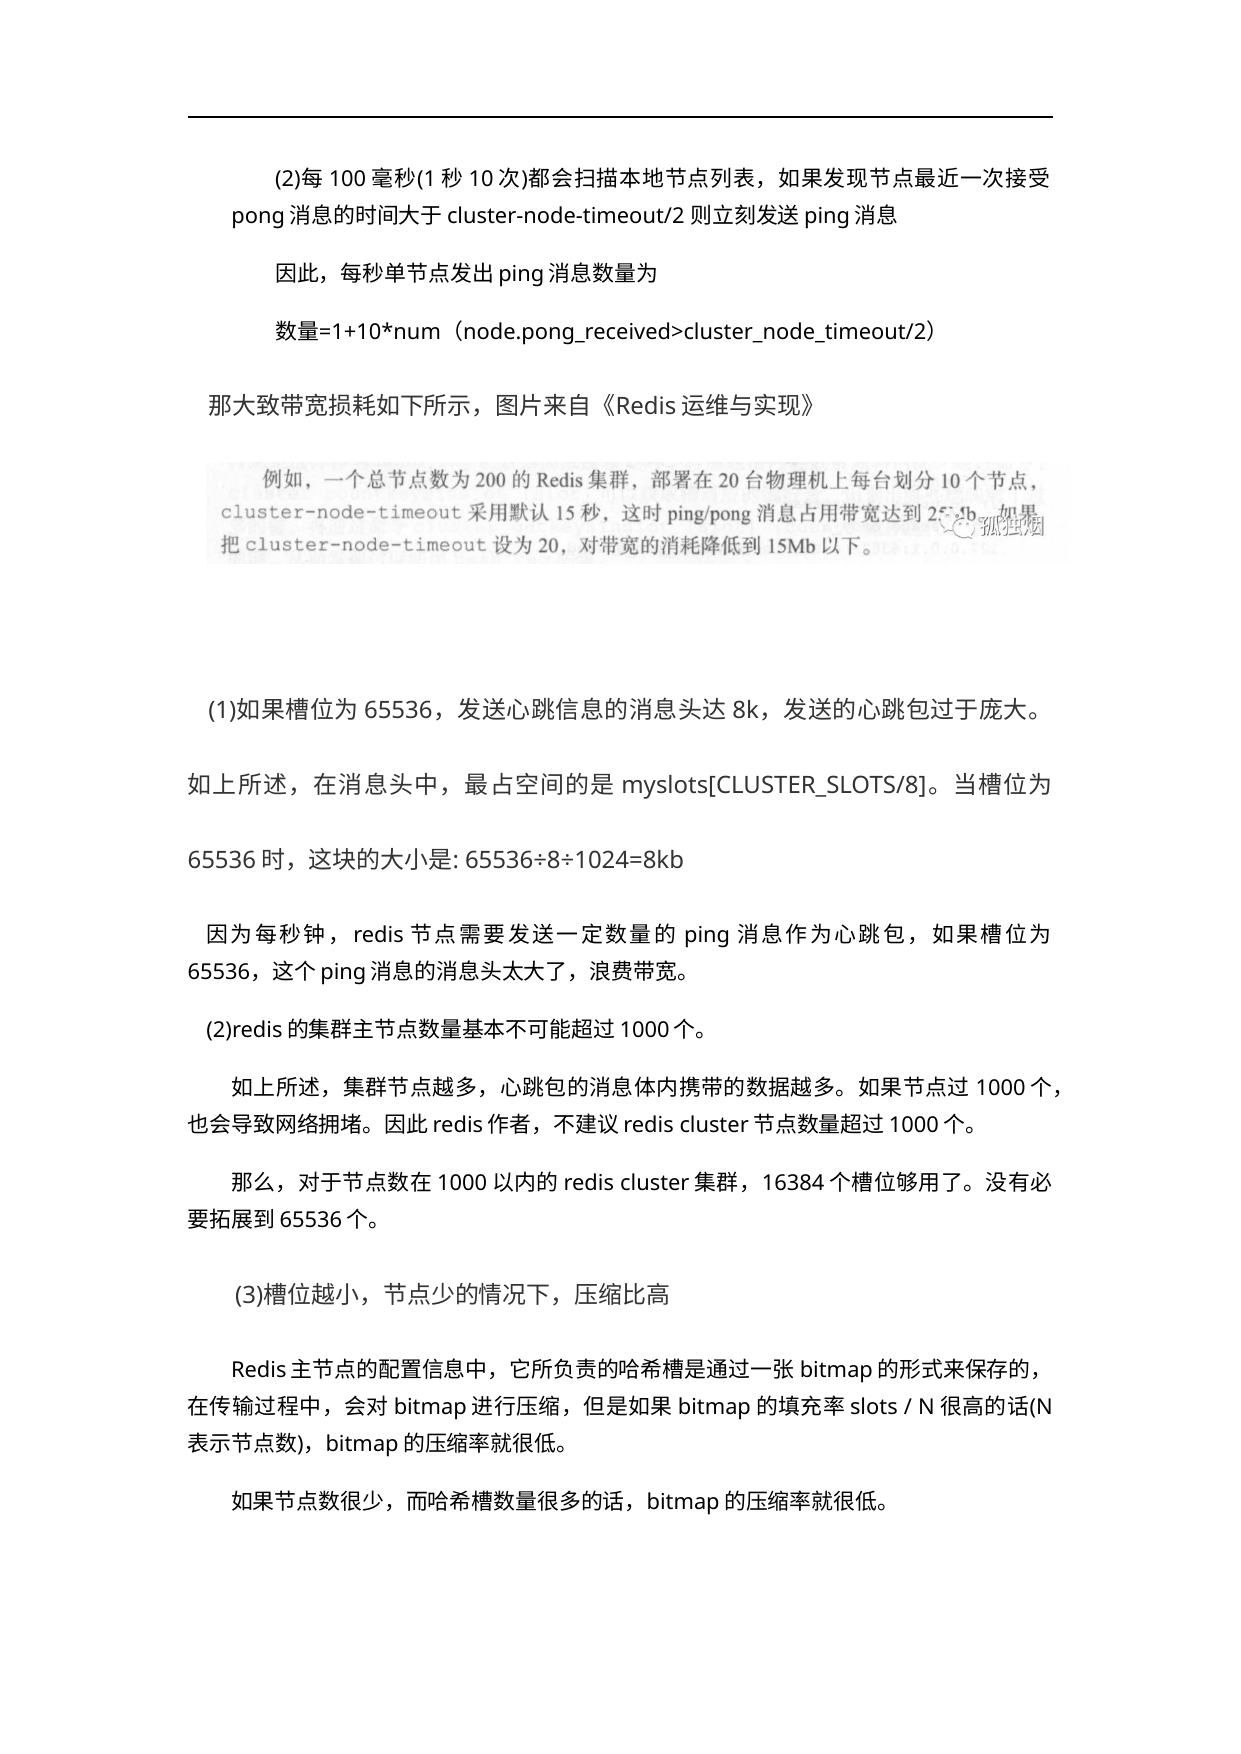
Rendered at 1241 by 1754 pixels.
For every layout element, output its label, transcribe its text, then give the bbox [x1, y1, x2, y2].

text 数量=1+10*num（node.pong_received>cluster_node_timeout/2） [187, 314, 1053, 346]
picture [206, 462, 1072, 564]
text 因此，每秒单节点发出ping消息数量为 [231, 256, 1053, 288]
text (2)每100毫秒(1秒10次)都会扫描本地节点列表，如果发现节点最近一次接受pong消息的时间大于cluster-node-timeout/2 则立刻发送ping消息 [231, 161, 1053, 230]
text 因为每秒钟，redis节点需要发送一定数量的ping消息作为心跳包，如果槽位为65536，这个ping消息的消息头太大了，浪费带宽。 [187, 916, 1053, 986]
text Redis主节点的配置信息中，它所负责的哈希槽是通过一张bitmap的形式来保存的，在传输过程中，会对bitmap进行压缩，但是如果bitmap的填充率slots / N很高的话(N表示节点数)，bitmap的压缩率就很低。 [187, 1351, 1053, 1458]
text 如果节点数很少，而哈希槽数量很多的话，bitmap的压缩率就很低。 [187, 1484, 1053, 1516]
text (2)redis的集群主节点数量基本不可能超过1000个。 [187, 1012, 1053, 1044]
text 如上所述，集群节点越多，心跳包的消息体内携带的数据越多。如果节点过1000个，也会导致网络拥堵。因此redis作者，不建议redis cluster节点数量超过1000个。 [187, 1069, 1053, 1139]
text 那大致带宽损耗如下所示，图片来自《Redis运维与实现》 [187, 372, 1053, 437]
text 那么，对于节点数在1000以内的redis cluster集群，16384个槽位够用了。没有必要拓展到65536个。 [187, 1165, 1053, 1235]
text (1)如果槽位为65536，发送心跳信息的消息头达8k，发送的心跳包过于庞大。如上所述，在消息头中，最占空间的是myslots[CLUSTER_SLOTS/8]。当槽位为65536时，这块的大小是: 65536÷8÷1024=8kb [187, 676, 1053, 890]
text (3)槽位越小，节点少的情况下，压缩比高 [187, 1260, 1053, 1325]
